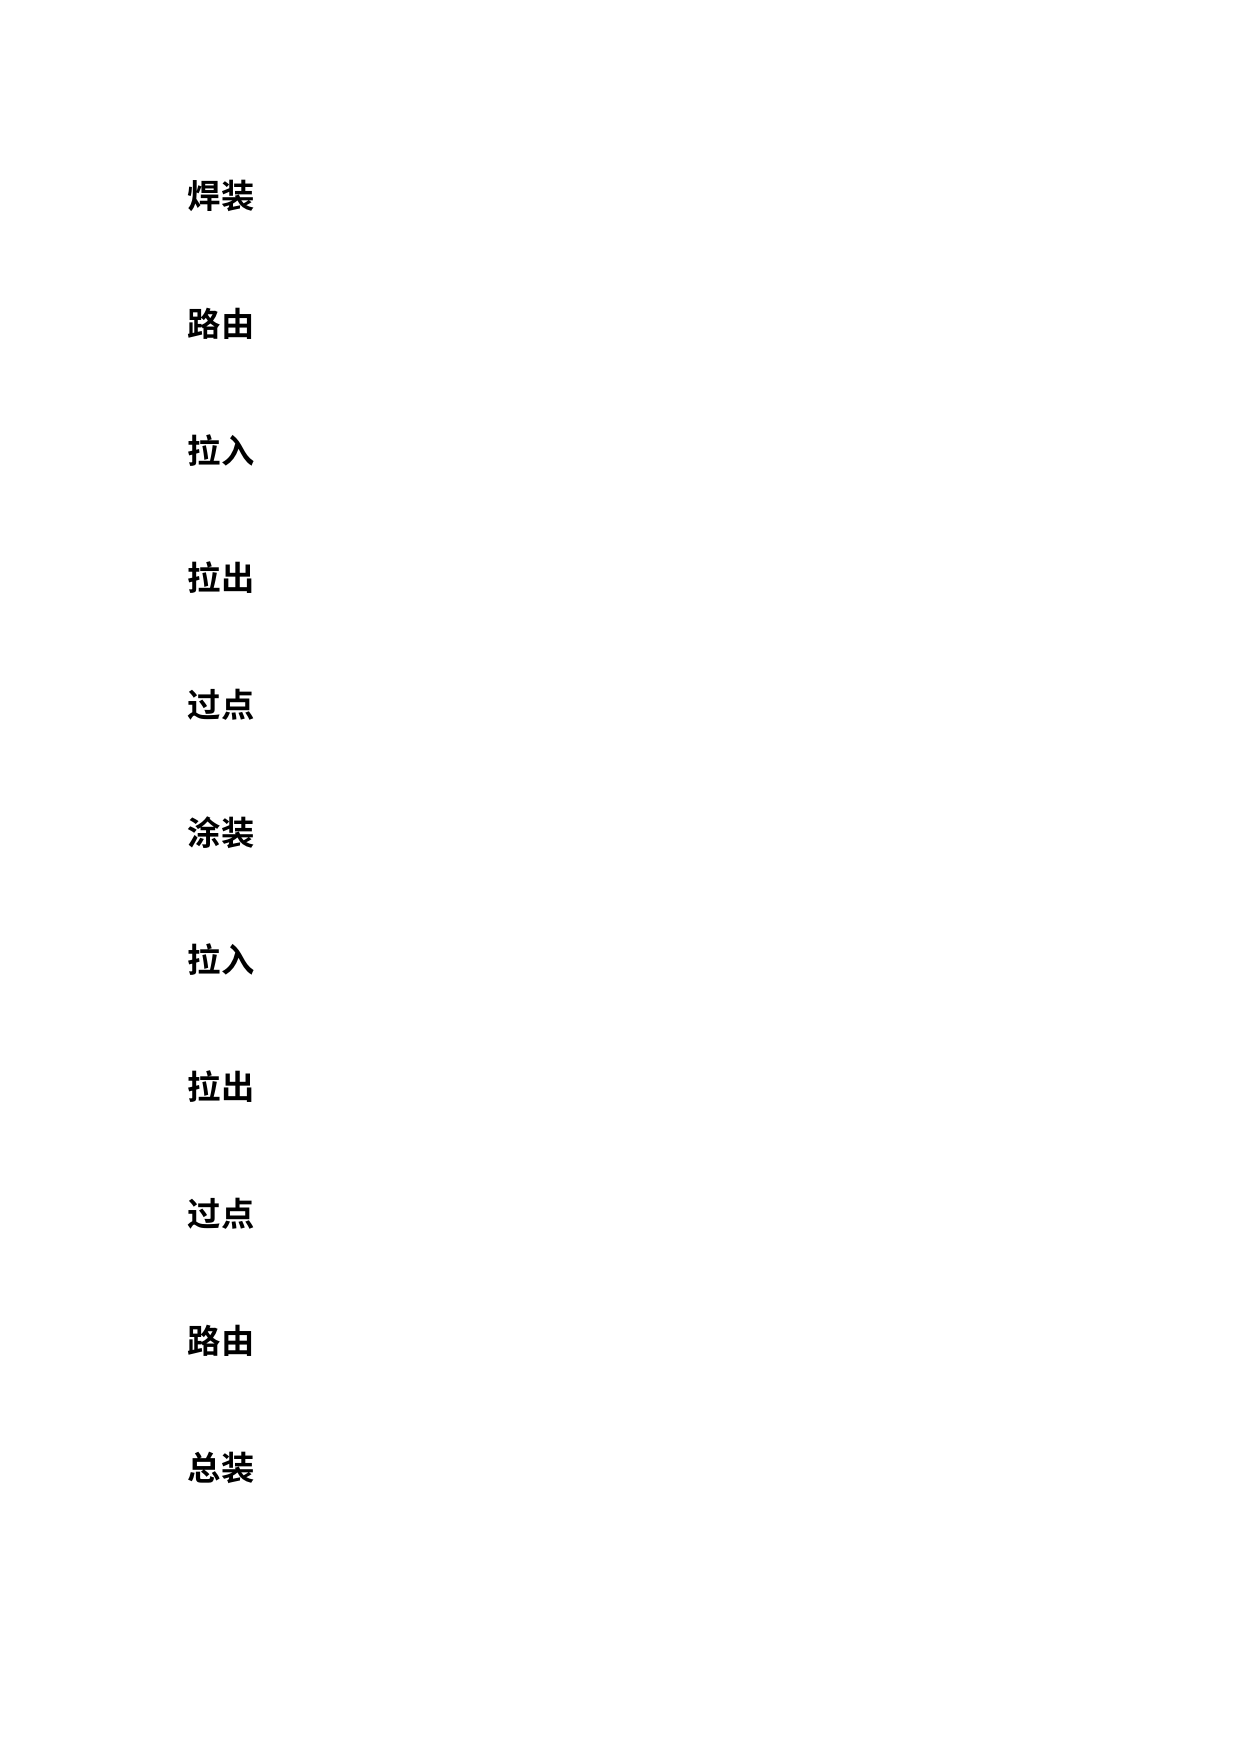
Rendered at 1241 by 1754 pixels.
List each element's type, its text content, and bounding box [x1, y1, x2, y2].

subtitle 路由 [187, 289, 1053, 354]
subtitle 拉入 [187, 416, 1053, 481]
subtitle 焊装 [187, 162, 1053, 227]
subtitle 路由 [187, 1307, 1053, 1372]
subtitle 拉出 [187, 1052, 1053, 1117]
subtitle 过点 [187, 1179, 1053, 1244]
subtitle 过点 [187, 671, 1053, 736]
subtitle 总装 [187, 1434, 1053, 1499]
subtitle 拉入 [187, 925, 1053, 990]
subtitle 涂装 [187, 798, 1053, 863]
subtitle 拉出 [187, 543, 1053, 608]
